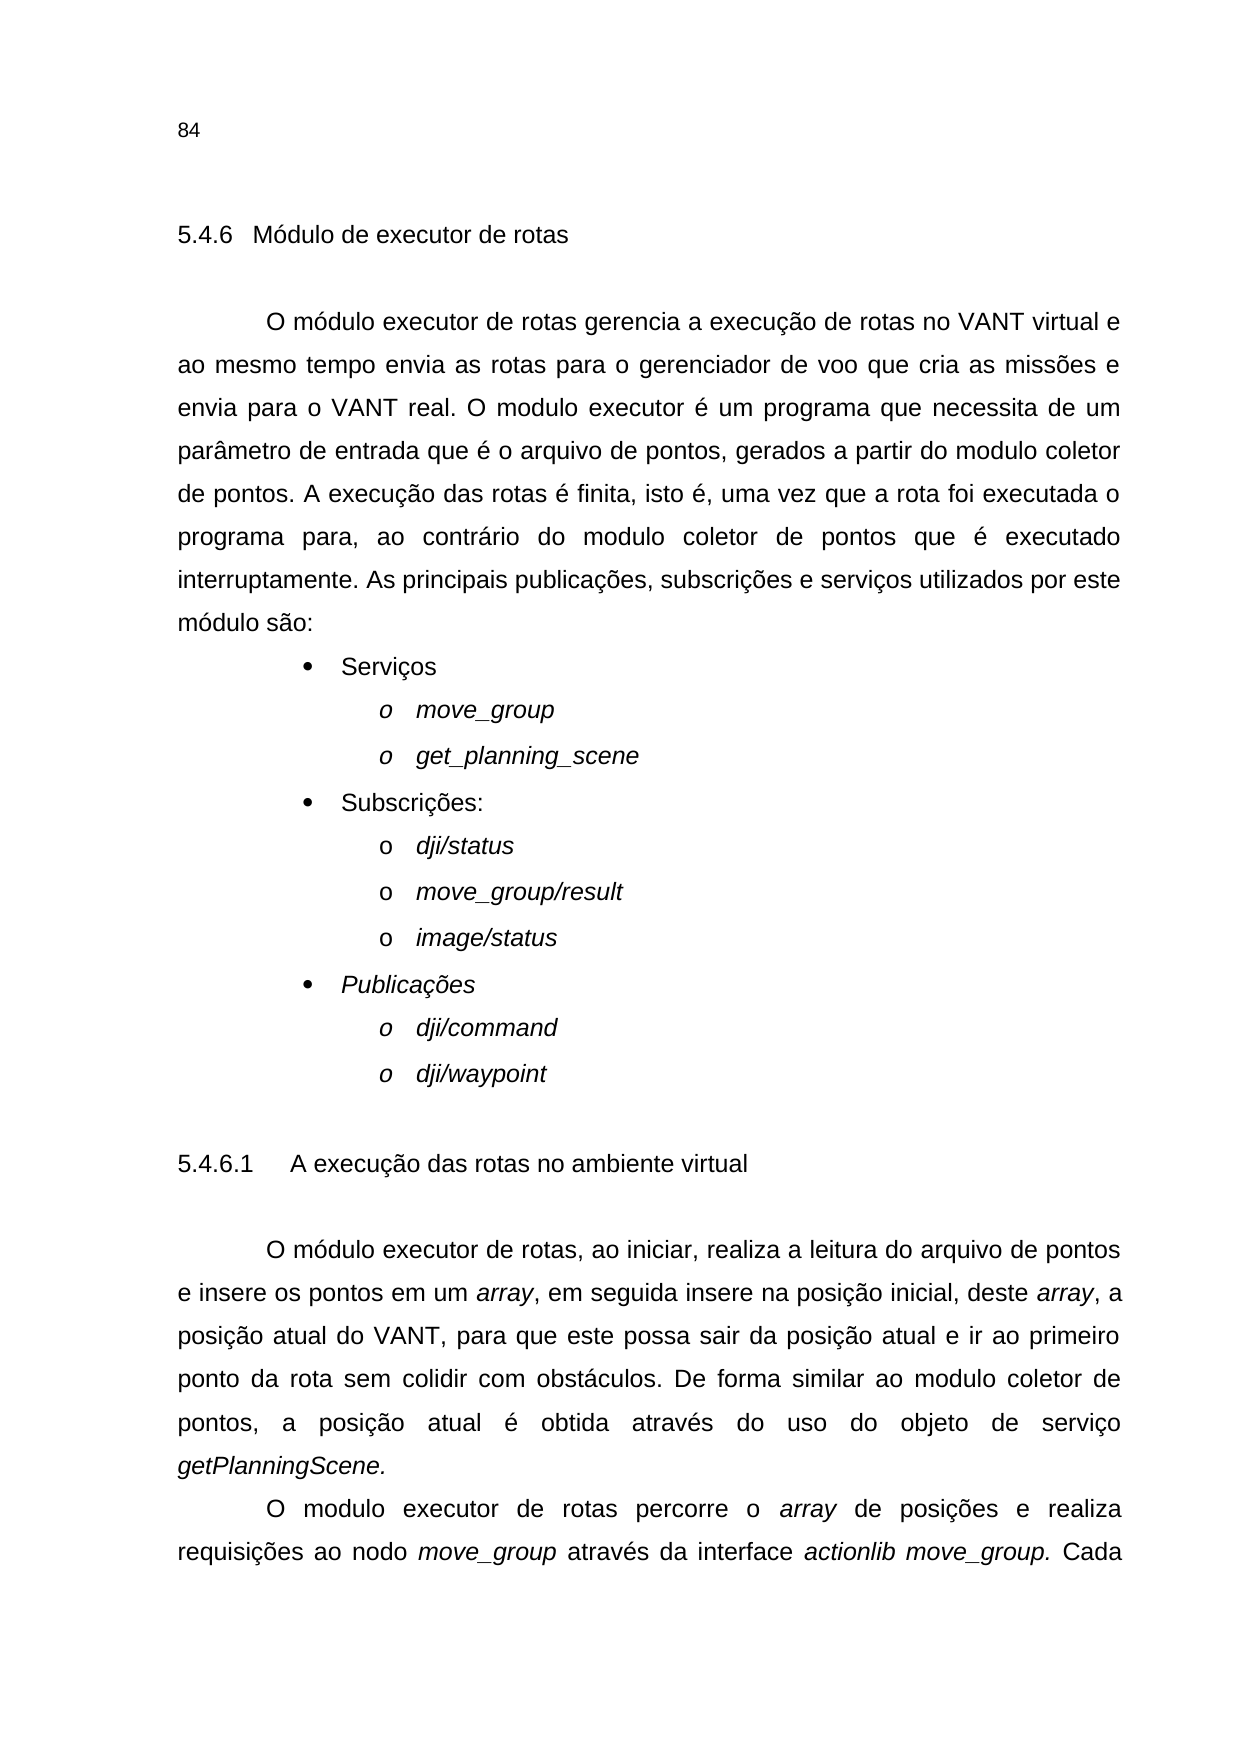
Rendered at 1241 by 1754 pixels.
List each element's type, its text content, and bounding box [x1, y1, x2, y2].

list dji/waypoint [378, 1059, 1122, 1090]
text O módulo executor de rotas gerencia a execução de rotas no VANT virtual e ao mesmo tempo envia as rotas para o gerenciador de voo que cria as missões e envia para o VANT real. O modulo executor é um programa que necessita de um parâmetro de entrada que é o arquivo de pontos, gerados a partir do modulo coletor de pontos. A execução das rotas é finita, isto é, uma vez que a rota foi executada o programa para, ao contrário do modulo coletor de pontos que é executado interruptamente. As principais publicações, subscrições e serviços utilizados por este módulo são: [177, 307, 1122, 637]
list Módulo de executor de rotas [177, 220, 1122, 249]
list move_group/result [378, 877, 1122, 908]
list move_group [378, 695, 1122, 726]
list image/status [378, 923, 1122, 954]
text O módulo executor de rotas, ao iniciar, realiza a leitura do arquivo de pontos e insere os pontos em um array, em seguida insere na posição inicial, deste array, a posição atual do VANT, para que este possa sair da posição atual e ir ao primeiro ponto da rota sem colidir com obstáculos. De forma similar ao modulo coletor de pontos, a posição atual é obtida através do uso do objeto de serviço getPlanningScene. [177, 1235, 1122, 1479]
list Publicações [303, 970, 1122, 999]
subtitle A execução das rotas no ambiente virtual [177, 1149, 1122, 1178]
list dji/status [378, 831, 1122, 862]
list dji/command [378, 1013, 1122, 1044]
list Subscrições: [303, 787, 1122, 816]
list Serviços [303, 652, 1122, 680]
list get_planning_scene [378, 741, 1122, 772]
